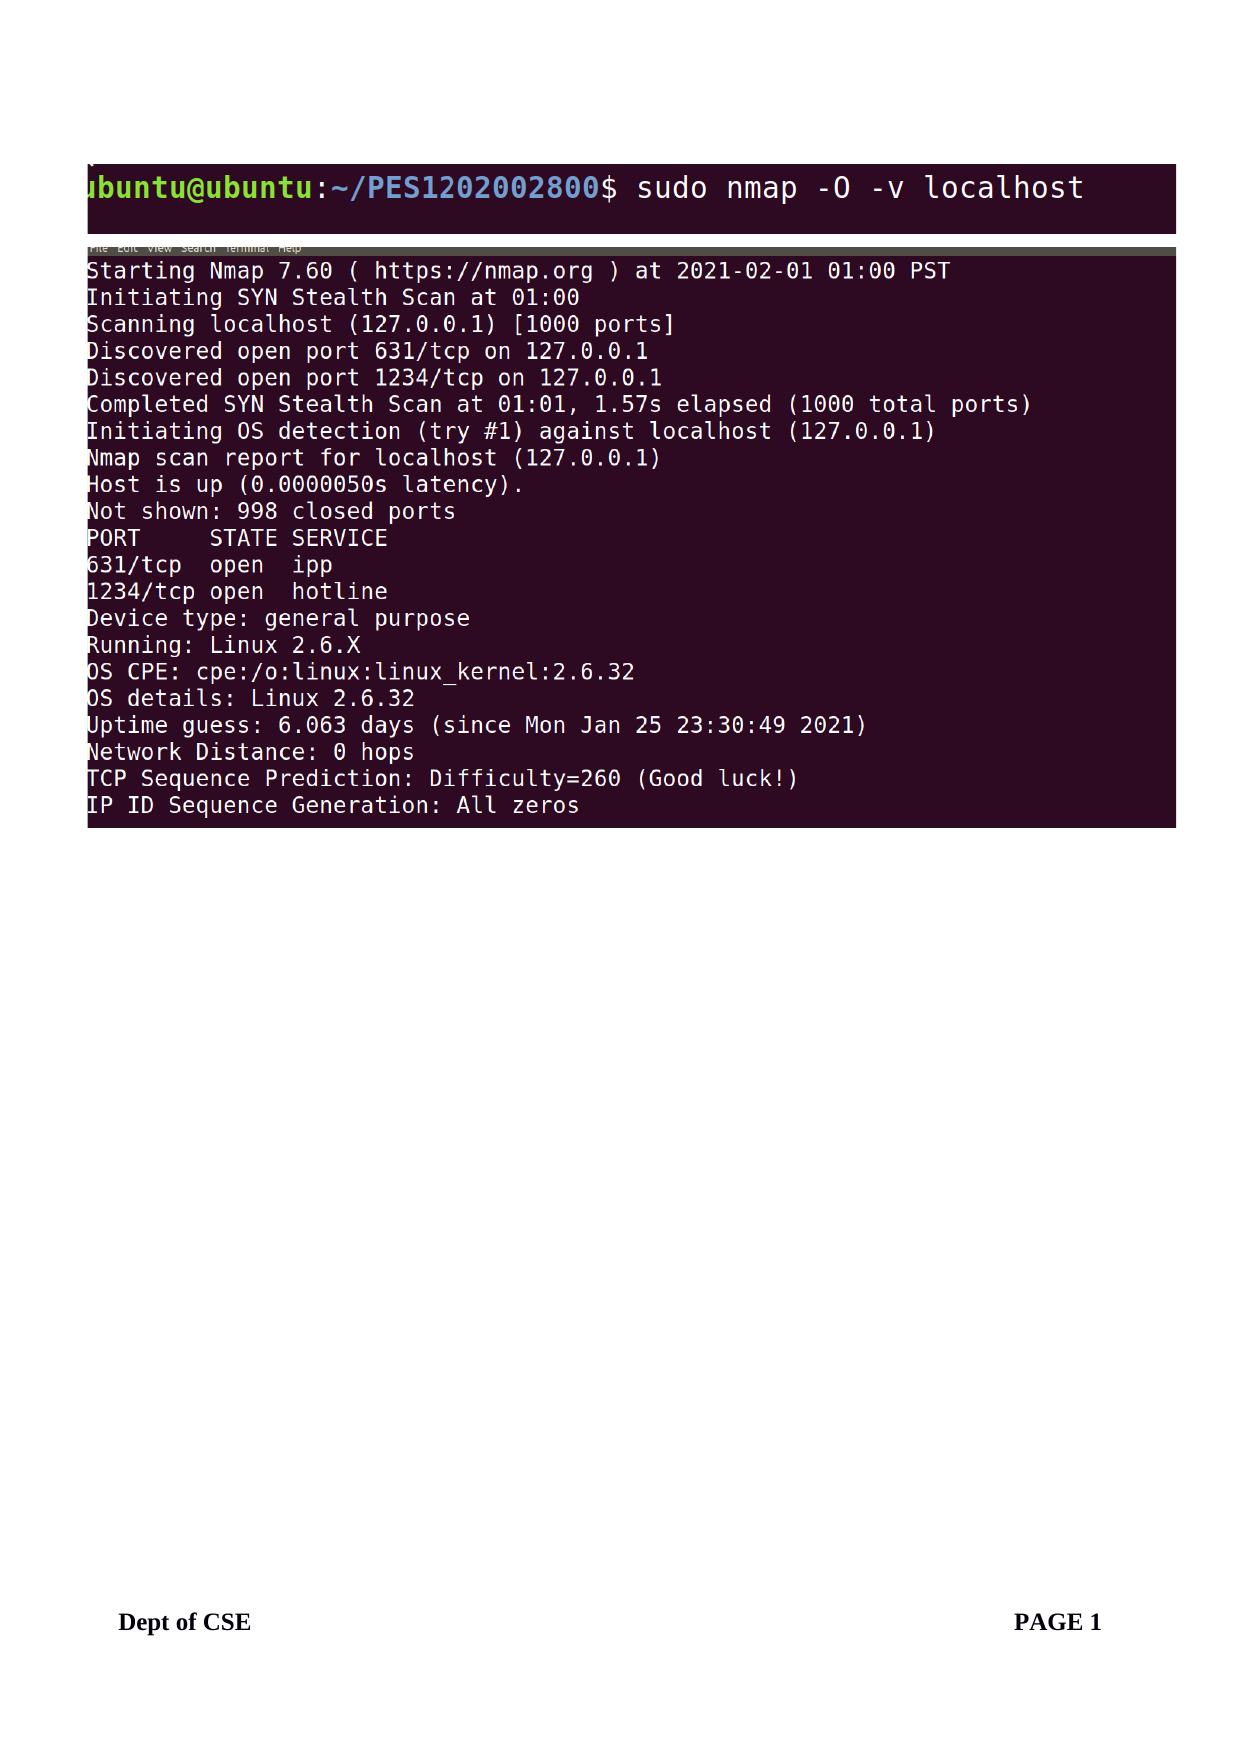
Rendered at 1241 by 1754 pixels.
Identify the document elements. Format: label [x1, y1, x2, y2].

picture [87, 247, 1177, 828]
picture [87, 164, 1177, 234]
